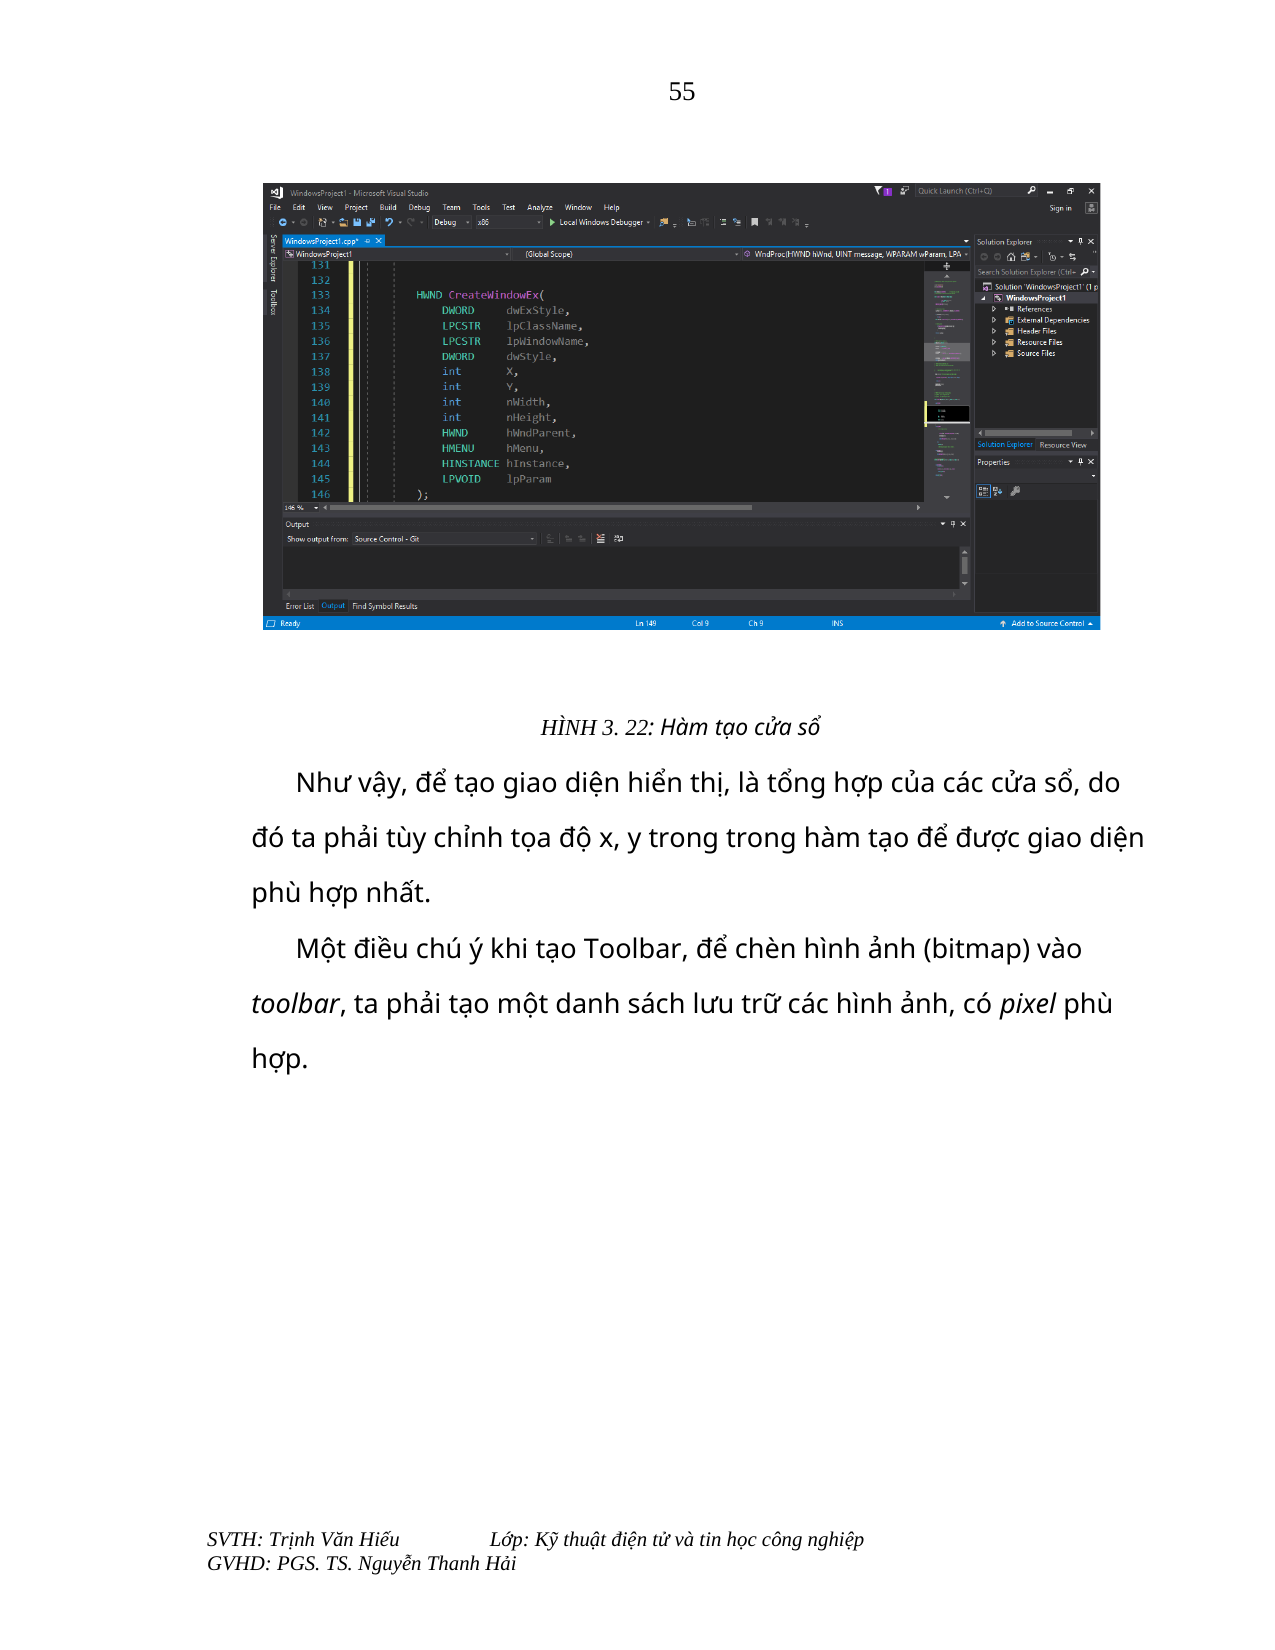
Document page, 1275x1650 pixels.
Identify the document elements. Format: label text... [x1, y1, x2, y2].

text Như vậy, để tạo giao diện hiển thị, là tổng hợp của các cửa sổ, do đó ta phải tùy chỉnh tọa độ x, y trong trong hàm tạo để được giao diện phù hợp nhất. [251, 763, 1157, 911]
text Một điều chú ý khi tạo Toolbar, để chèn hình ảnh (bitmap) vào toolbar, ta phải tạo một danh sách lưu trữ các hình ảnh, có pixel phù hợp. [251, 929, 1157, 1077]
picture [263, 183, 1101, 630]
text HÌNH 3. 22: Hàm tạo cửa sổ [207, 711, 1157, 742]
